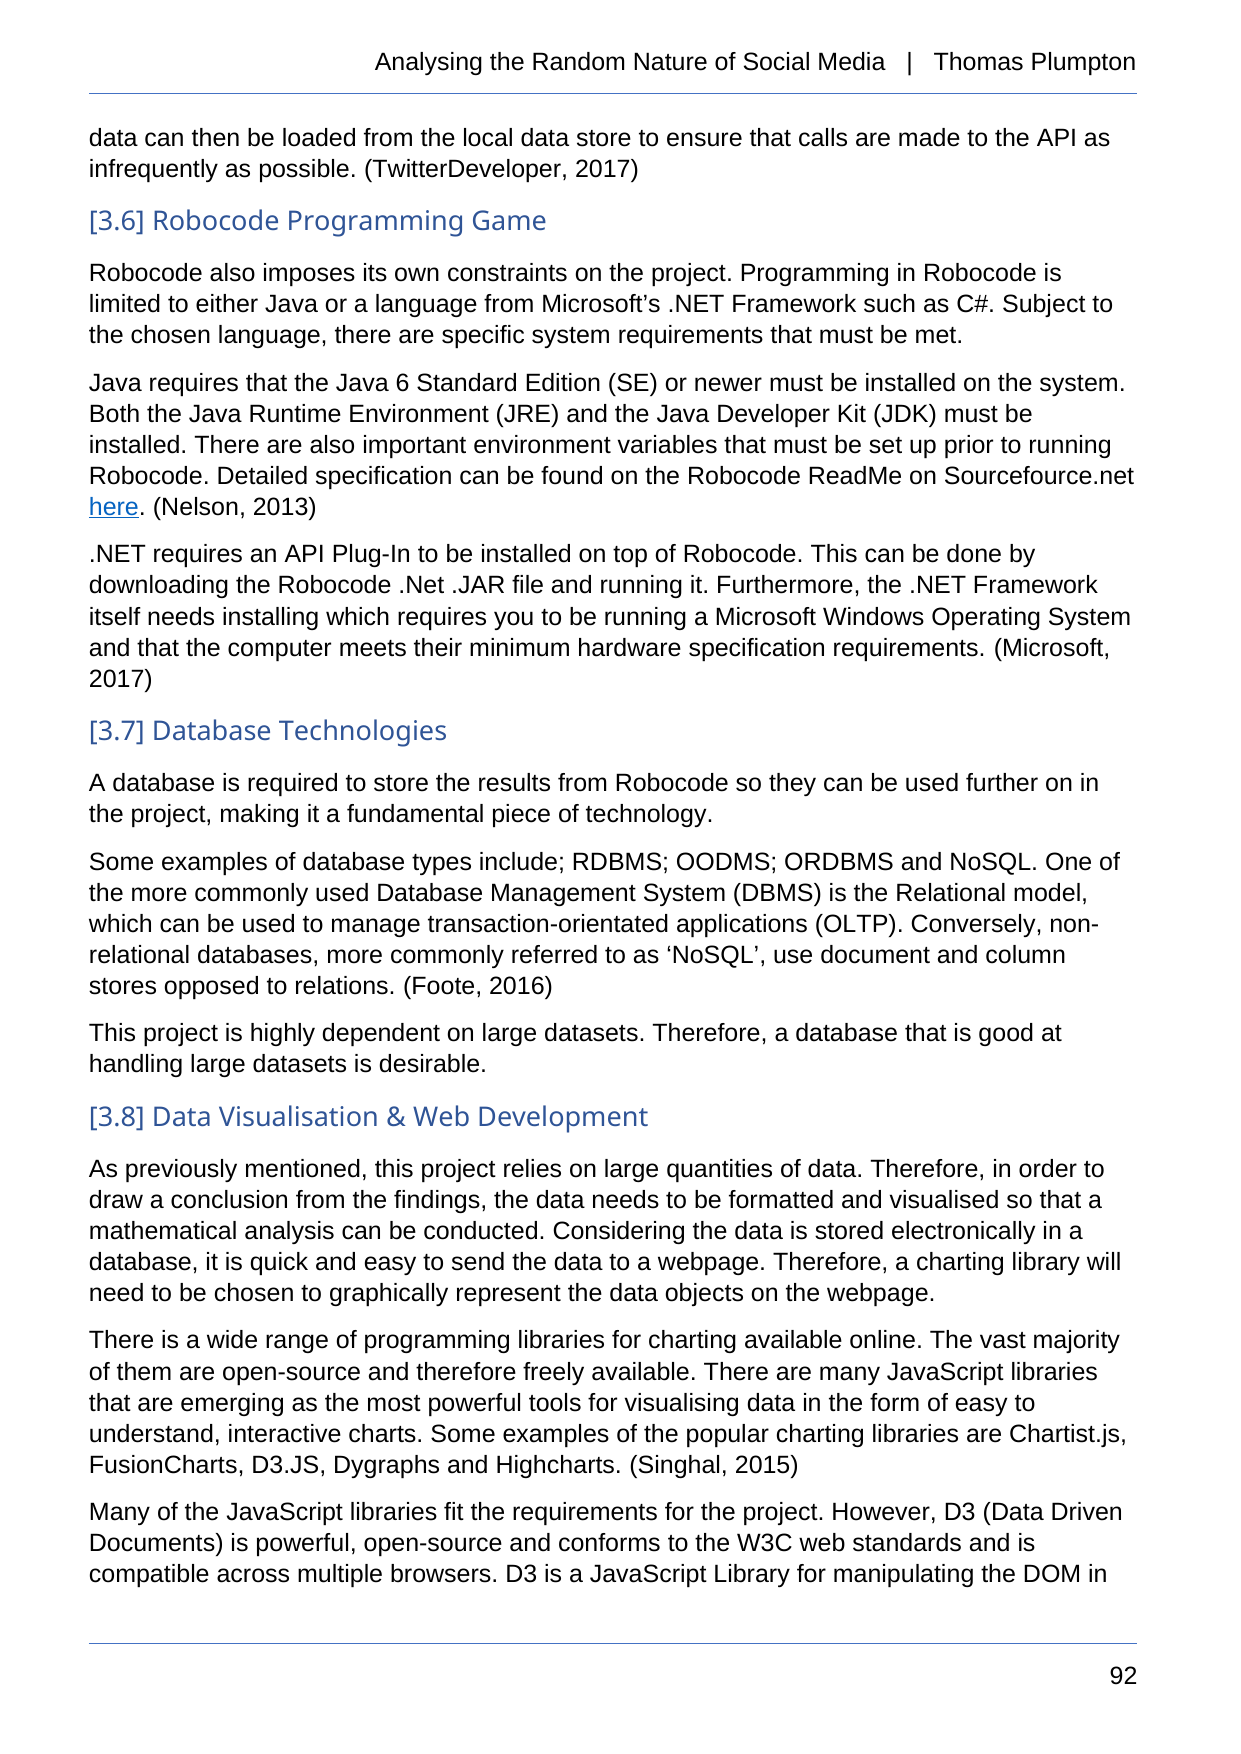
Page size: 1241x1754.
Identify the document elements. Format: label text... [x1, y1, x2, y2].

text .NET requires an API Plug-In to be installed on top of Robocode. This can be done by downloading the Robocode .Net .JAR file and running it. Furthermore, the .NET Framework itself needs installing which requires you to be running a Microsoft Windows Operating System and that the computer meets their minimum hardware specification requirements. [89, 539, 1137, 692]
text Some examples of database types include; RDBMS; OODMS; ORDBMS and NoSQL. One of the more commonly used Database Management System (DBMS) is the Relational model, which can be used to manage transaction-orientated applications (OLTP). Conversely, non-relational databases, more commonly referred to as ‘NoSQL’, use document and column stores opposed to relations. [89, 846, 1137, 999]
text Robocode also imposes its own constraints on the project. Programming in Robocode is limited to either Java or a language from Microsoft’s .NET Framework such as C#. Subject to the chosen language, there are specific system requirements that must be met. [89, 258, 1137, 348]
text [3.6] Robocode Programming Game [89, 201, 1137, 238]
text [89, 1497, 1137, 1588]
text As previously mentioned, this project relies on large quantities of data. Therefore, in order to draw a conclusion from the findings, the data needs to be formatted and visualised so that a mathematical analysis can be conducted. Considering the data is stored electronically in a database, it is quick and easy to send the data to a webpage. Therefore, a charting library will need to be chosen to graphically represent the data objects on the webpage. [89, 1153, 1137, 1306]
text [3.7] Database Technologies [89, 711, 1137, 748]
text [89, 122, 1137, 182]
text This project is highly dependent on large datasets. Therefore, a database that is good at handling large datasets is desirable. [89, 1018, 1137, 1078]
text A database is required to store the results from Robocode so they can be used further on in the project, making it a fundamental piece of technology. [89, 768, 1137, 827]
text [3.8] Data Visualisation & Web Development [89, 1097, 1137, 1134]
text Java requires that the Java 6 Standard Edition (SE) or newer must be installed on the system. Both the Java Runtime Environment (JRE) and the Java Developer Kit (JDK) must be installed. There are also important environment variables that must be set up prior to running Robocode. Detailed specification can be found on the Robocode ReadMe on Sourcefource.net here. [89, 367, 1137, 520]
text There is a wide range of programming libraries for charting available online. The vast majority of them are open-source and therefore freely available. There are many JavaScript libraries that are emerging as the most powerful tools for visualising data in the form of easy to understand, interactive charts. Some examples of the popular charting libraries are Chartist.js, FusionCharts, D3.JS, Dygraphs and Highcharts. [89, 1325, 1137, 1478]
